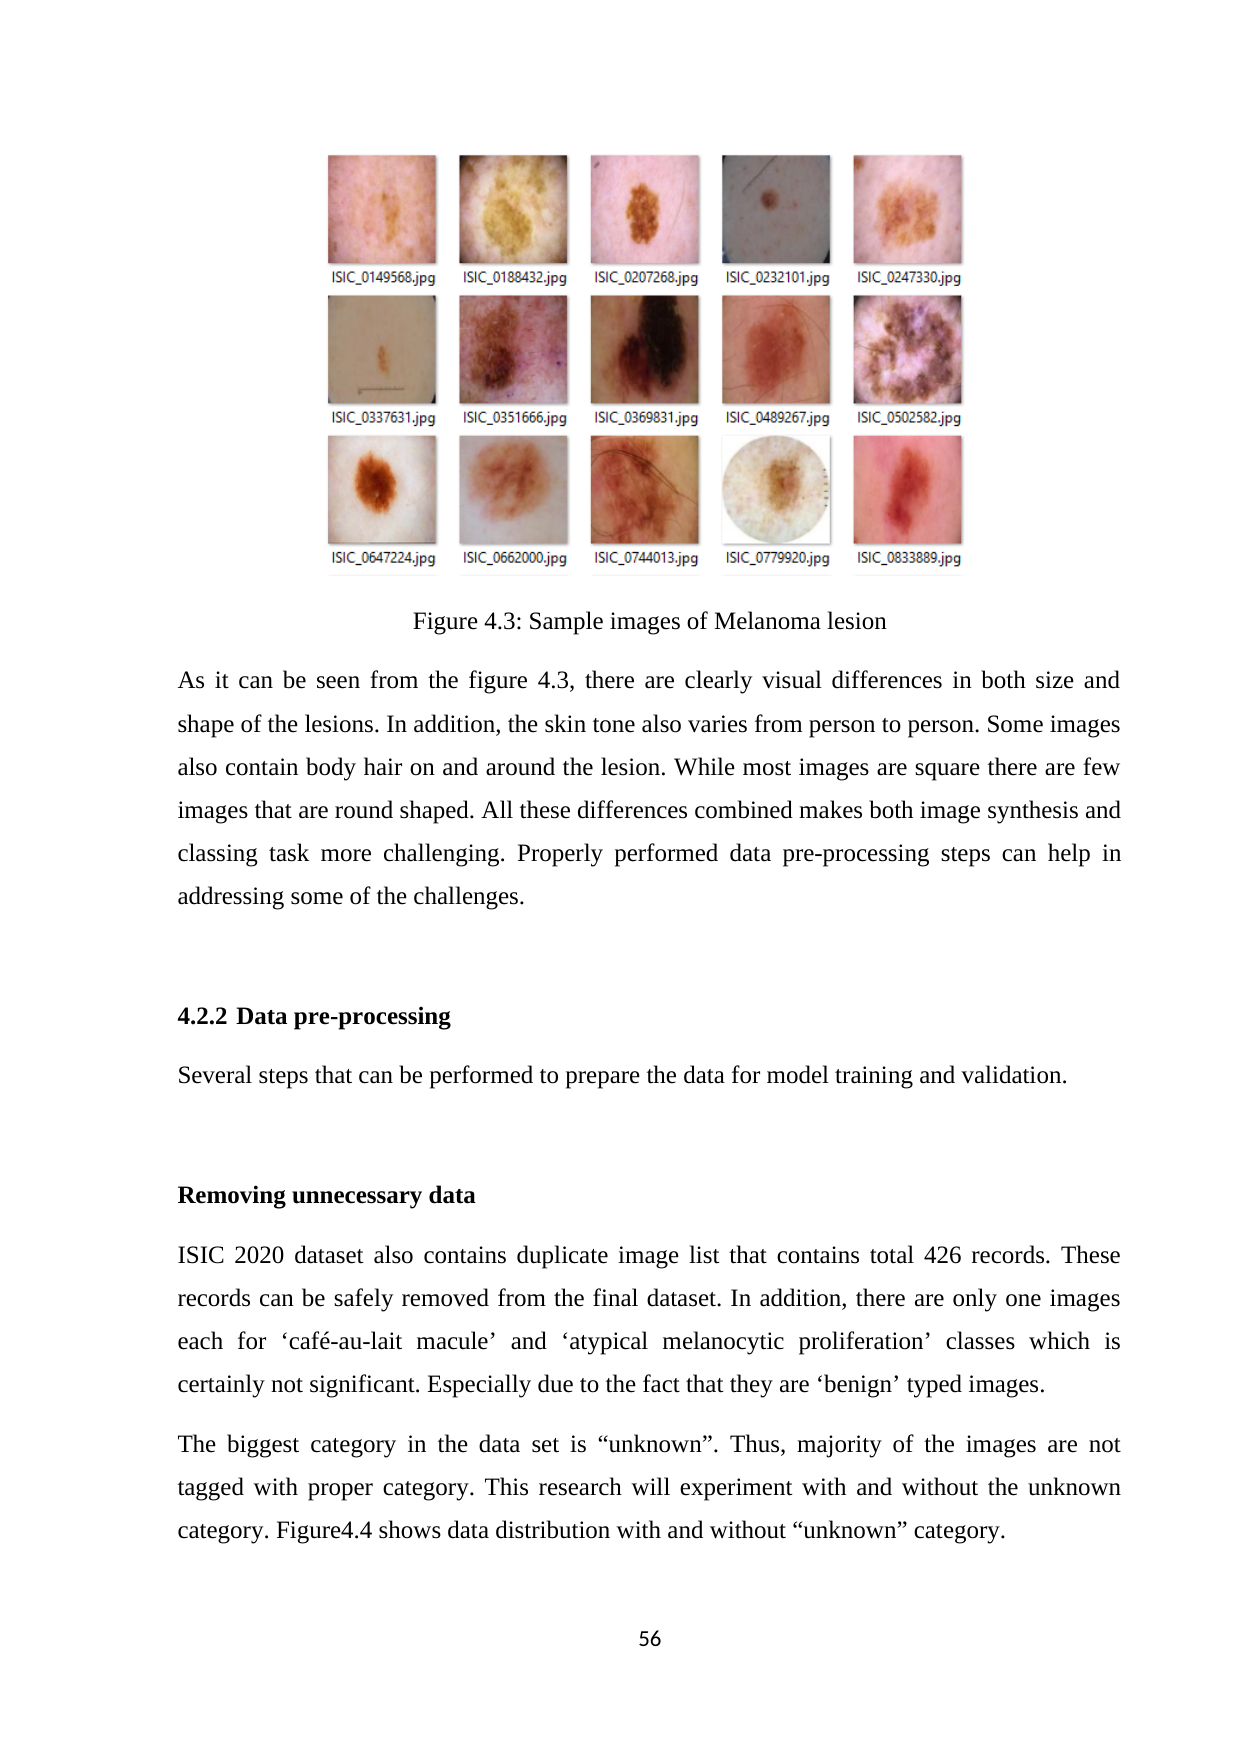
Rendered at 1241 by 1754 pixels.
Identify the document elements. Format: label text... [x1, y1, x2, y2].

text Several steps that can be performed to prepare the data for model training and validation. [177, 1061, 1122, 1089]
picture [321, 147, 978, 576]
text Removing unnecessary data [177, 1180, 1122, 1209]
text The biggest category in the data set is “unknown”. Thus, majority of the images are not tagged with proper category. This research will experiment with and without the unknown category. Figure4.4 shows data distribution with and without “unknown” category. [177, 1429, 1122, 1544]
text As it can be seen from the figure 4.3, there are clearly visual differences in both size and shape of the lesions. In addition, the skin tone also varies from person to person. Some images also contain body hair on and around the lesion. While most images are square there are few images that are round shaped. All these differences combined makes both image synthesis and classing task more challenging. Properly performed data pre-processing steps can help in addressing some of the challenges. [177, 666, 1122, 910]
text ISIC 2020 dataset also contains duplicate image list that contains total 426 records. These records can be safely removed from the final dataset. In addition, there are only one images each for ‘café-au-lait macule’ and ‘atypical melanocytic proliferation’ classes which is certainly not significant. Especially due to the fact that they are ‘benign’ typed images. [177, 1240, 1122, 1398]
list Data pre-processing [177, 1001, 1122, 1029]
text Figure 4.3: Sample images of Melanoma lesion [177, 606, 1122, 634]
